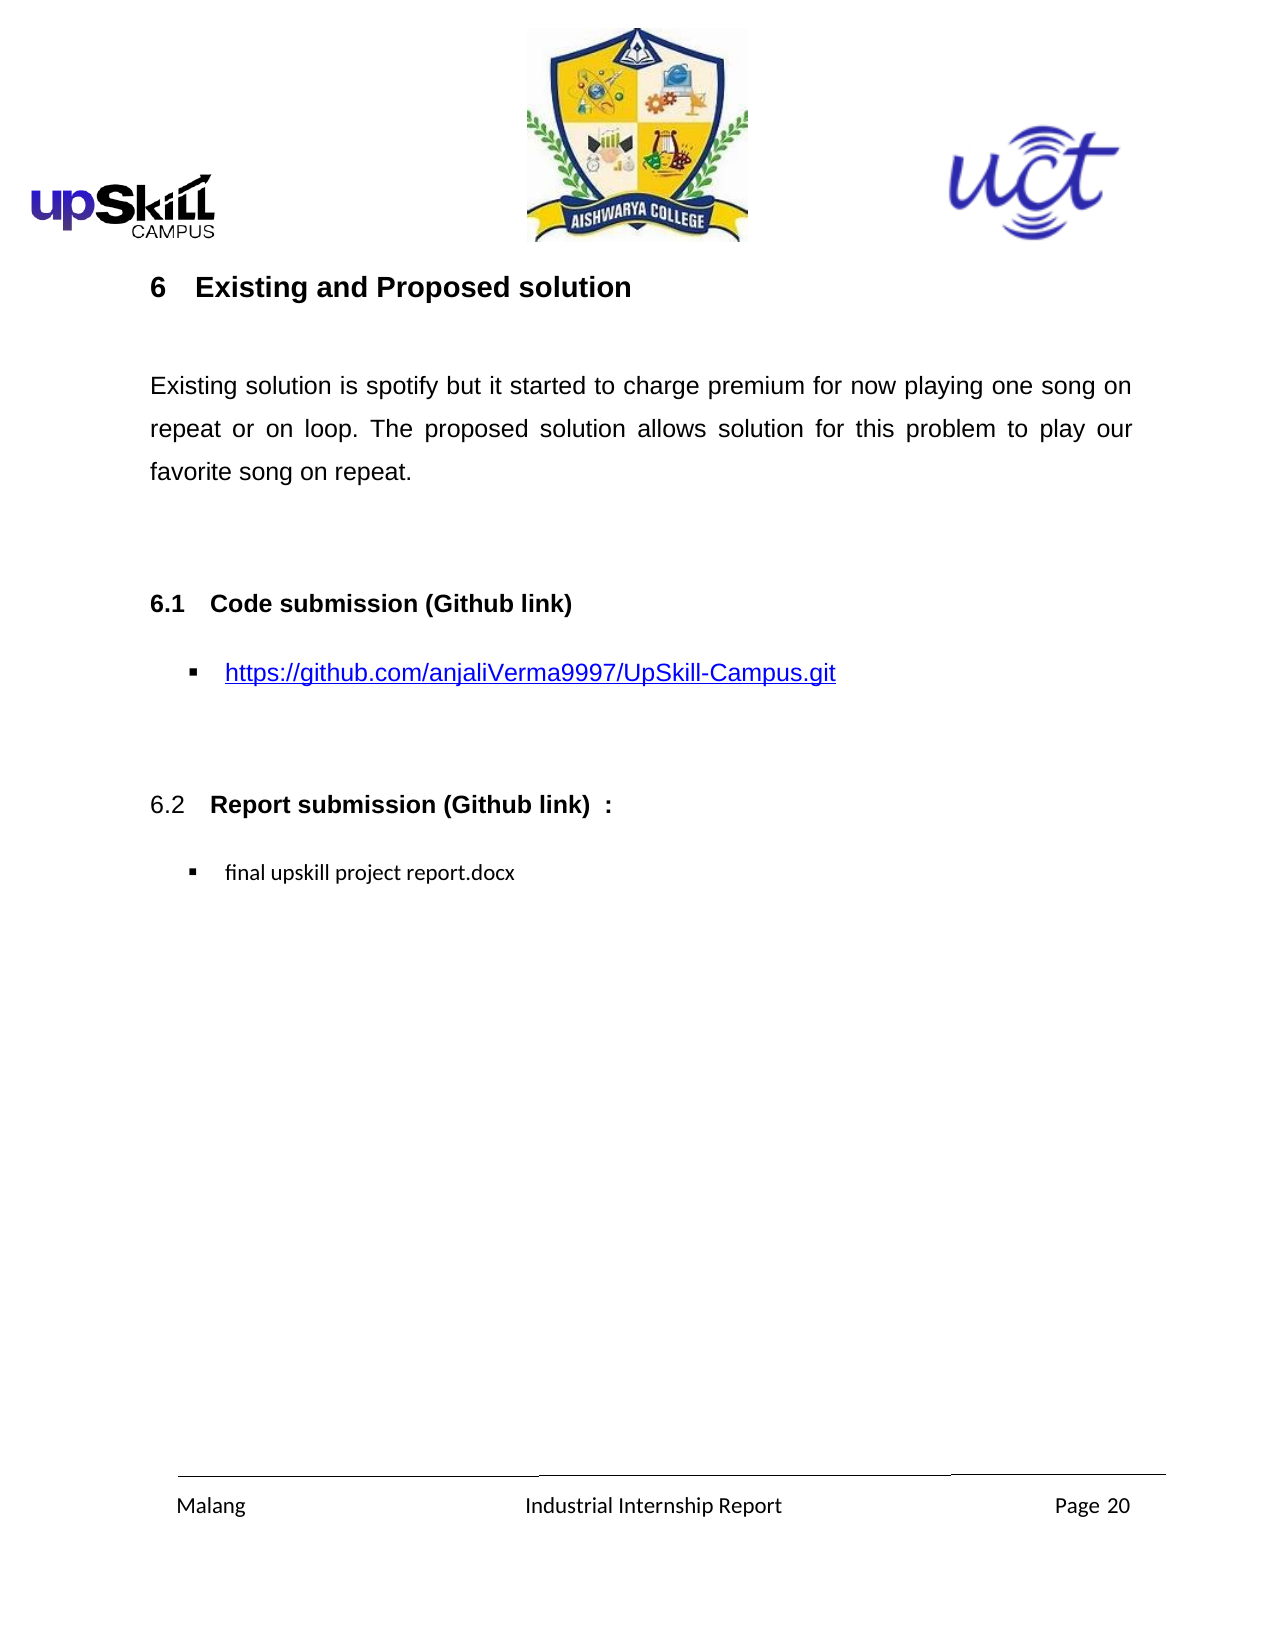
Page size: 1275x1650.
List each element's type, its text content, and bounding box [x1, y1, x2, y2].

list final upskill project report.docx [187, 858, 1134, 886]
subtitle Existing and Proposed solution [150, 270, 1134, 303]
list https://github.com/anjaliVerma9997/UpSkill-Campus.git [187, 657, 1134, 686]
picture [0, 162, 246, 242]
subtitle Report submission (Github link) : [150, 790, 1134, 818]
picture [946, 116, 1125, 242]
subtitle Code submission (Github link) [150, 589, 1134, 618]
text Existing solution is spotify but it started to charge premium for now playing one song on repeat or on loop. The proposed solution allows solution for this problem to play our favorite song on repeat. [150, 371, 1134, 486]
picture [527, 28, 748, 242]
